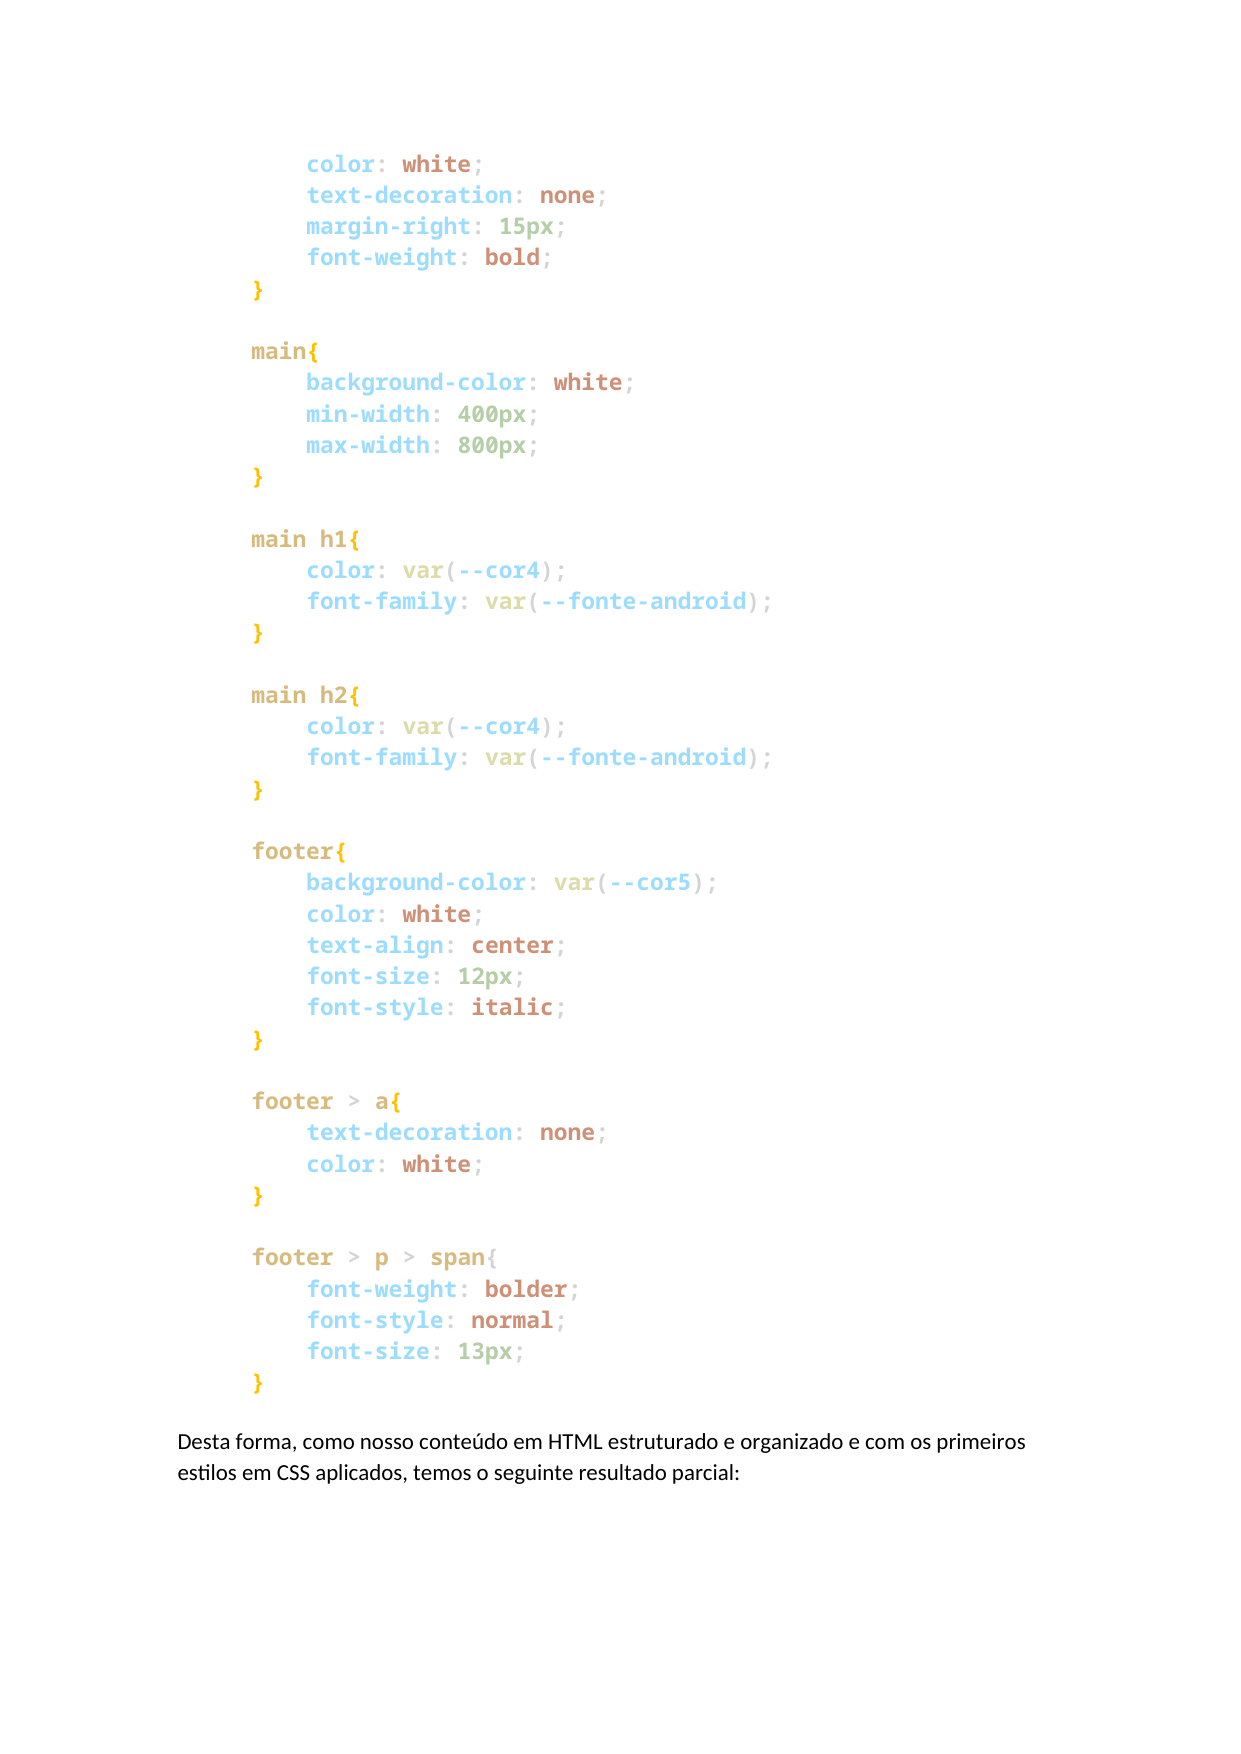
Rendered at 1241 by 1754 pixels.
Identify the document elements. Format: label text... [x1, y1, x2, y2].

text font-size: 12px; [251, 960, 1063, 991]
text } [251, 773, 1063, 804]
text color: white; [251, 898, 1063, 929]
text footer > a{ [251, 1085, 1063, 1116]
text footer{ [251, 835, 1063, 866]
text text-decoration: none; [251, 1116, 1063, 1148]
text font-style: italic; [251, 991, 1063, 1023]
text font-family: var(--fonte-android); [251, 741, 1063, 773]
text footer > p > span{ [251, 1241, 1063, 1273]
text margin-right: 15px; [251, 210, 1063, 241]
text text-align: center; [251, 929, 1063, 960]
text background-color: white; [251, 366, 1063, 398]
text color: var(--cor4); [251, 710, 1063, 741]
text } [251, 460, 1063, 491]
text font-family: var(--fonte-android); [251, 585, 1063, 616]
text color: white; [251, 1148, 1063, 1179]
text color: white; [251, 148, 1063, 179]
text color: var(--cor4); [251, 554, 1063, 585]
text main h2{ [251, 679, 1063, 710]
text font-style: normal; [251, 1304, 1063, 1335]
text } [251, 1366, 1063, 1398]
text main{ [251, 335, 1063, 366]
text } [251, 273, 1063, 304]
text font-size: 13px; [251, 1335, 1063, 1366]
text font-weight: bolder; [251, 1273, 1063, 1304]
text } [251, 1179, 1063, 1210]
text max-width: 800px; [251, 429, 1063, 460]
text text-decoration: none; [251, 179, 1063, 210]
text } [251, 1023, 1063, 1054]
text background-color: var(--cor5); [251, 866, 1063, 898]
text font-weight: bold; [251, 241, 1063, 273]
text main h1{ [251, 523, 1063, 554]
text Desta forma, como nosso conteúdo em HTML estruturado e organizado e com os primeiros estilos em CSS aplicados, temos o seguinte resultado parcial: [177, 1427, 1063, 1486]
text min-width: 400px; [251, 398, 1063, 429]
text } [251, 616, 1063, 648]
